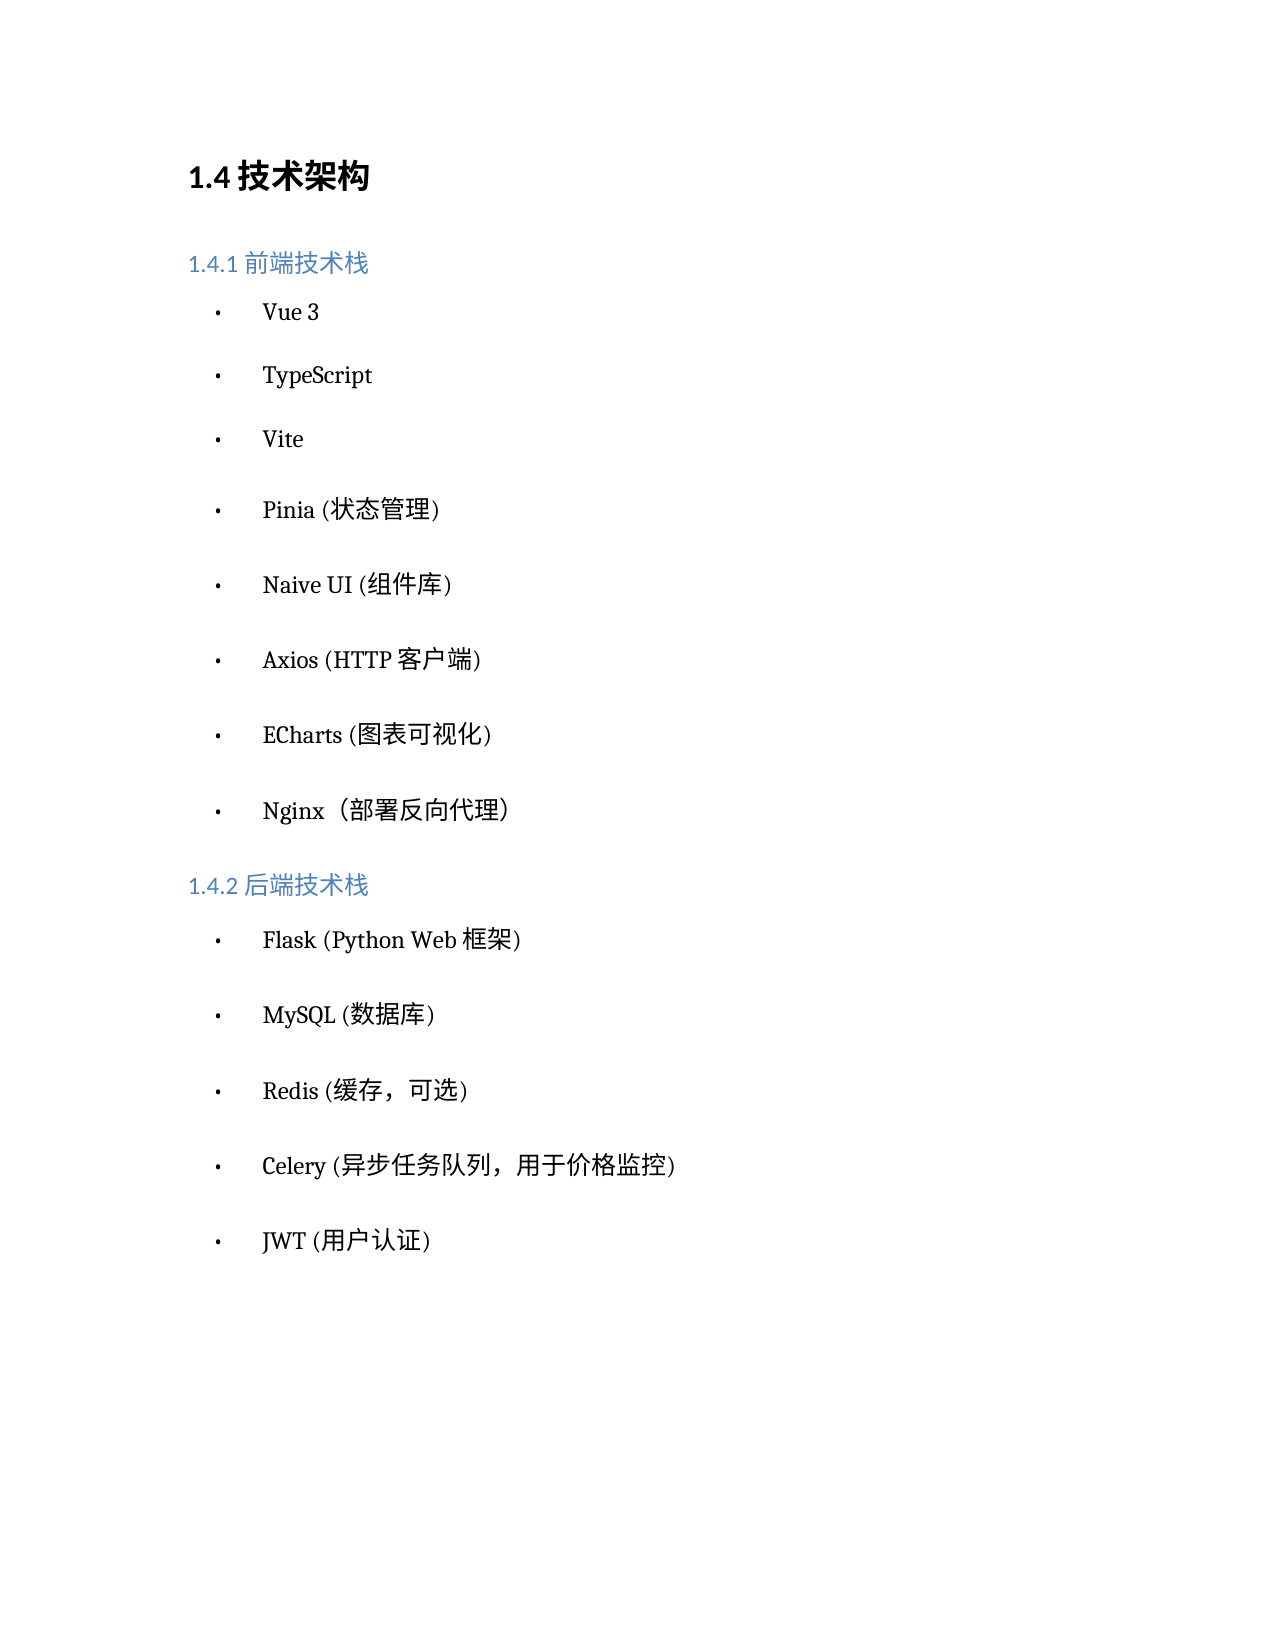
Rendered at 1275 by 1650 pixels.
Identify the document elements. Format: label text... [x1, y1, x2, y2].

subtitle 1.4 技术架构 [187, 150, 1087, 198]
list Vue 3 [212, 297, 1087, 326]
subtitle 1.4.2 后端技术栈 [187, 865, 1087, 902]
list Flask (Python Web框架) [212, 920, 1087, 956]
list Vite [212, 425, 1087, 454]
list TypeScript [212, 361, 1087, 390]
list Nginx（部署反向代理） [212, 790, 1087, 826]
list Pinia (状态管理) [212, 489, 1087, 526]
list JWT (用户认证) [212, 1221, 1087, 1257]
subtitle 1.4.1 前端技术栈 [187, 243, 1087, 279]
list Naive UI (组件库) [212, 564, 1087, 601]
list ECharts (图表可视化) [212, 715, 1087, 751]
list MySQL (数据库) [212, 995, 1087, 1031]
list Axios (HTTP客户端) [212, 640, 1087, 676]
list Celery (异步任务队列，用于价格监控) [212, 1145, 1087, 1182]
list Redis (缓存，可选) [212, 1070, 1087, 1106]
